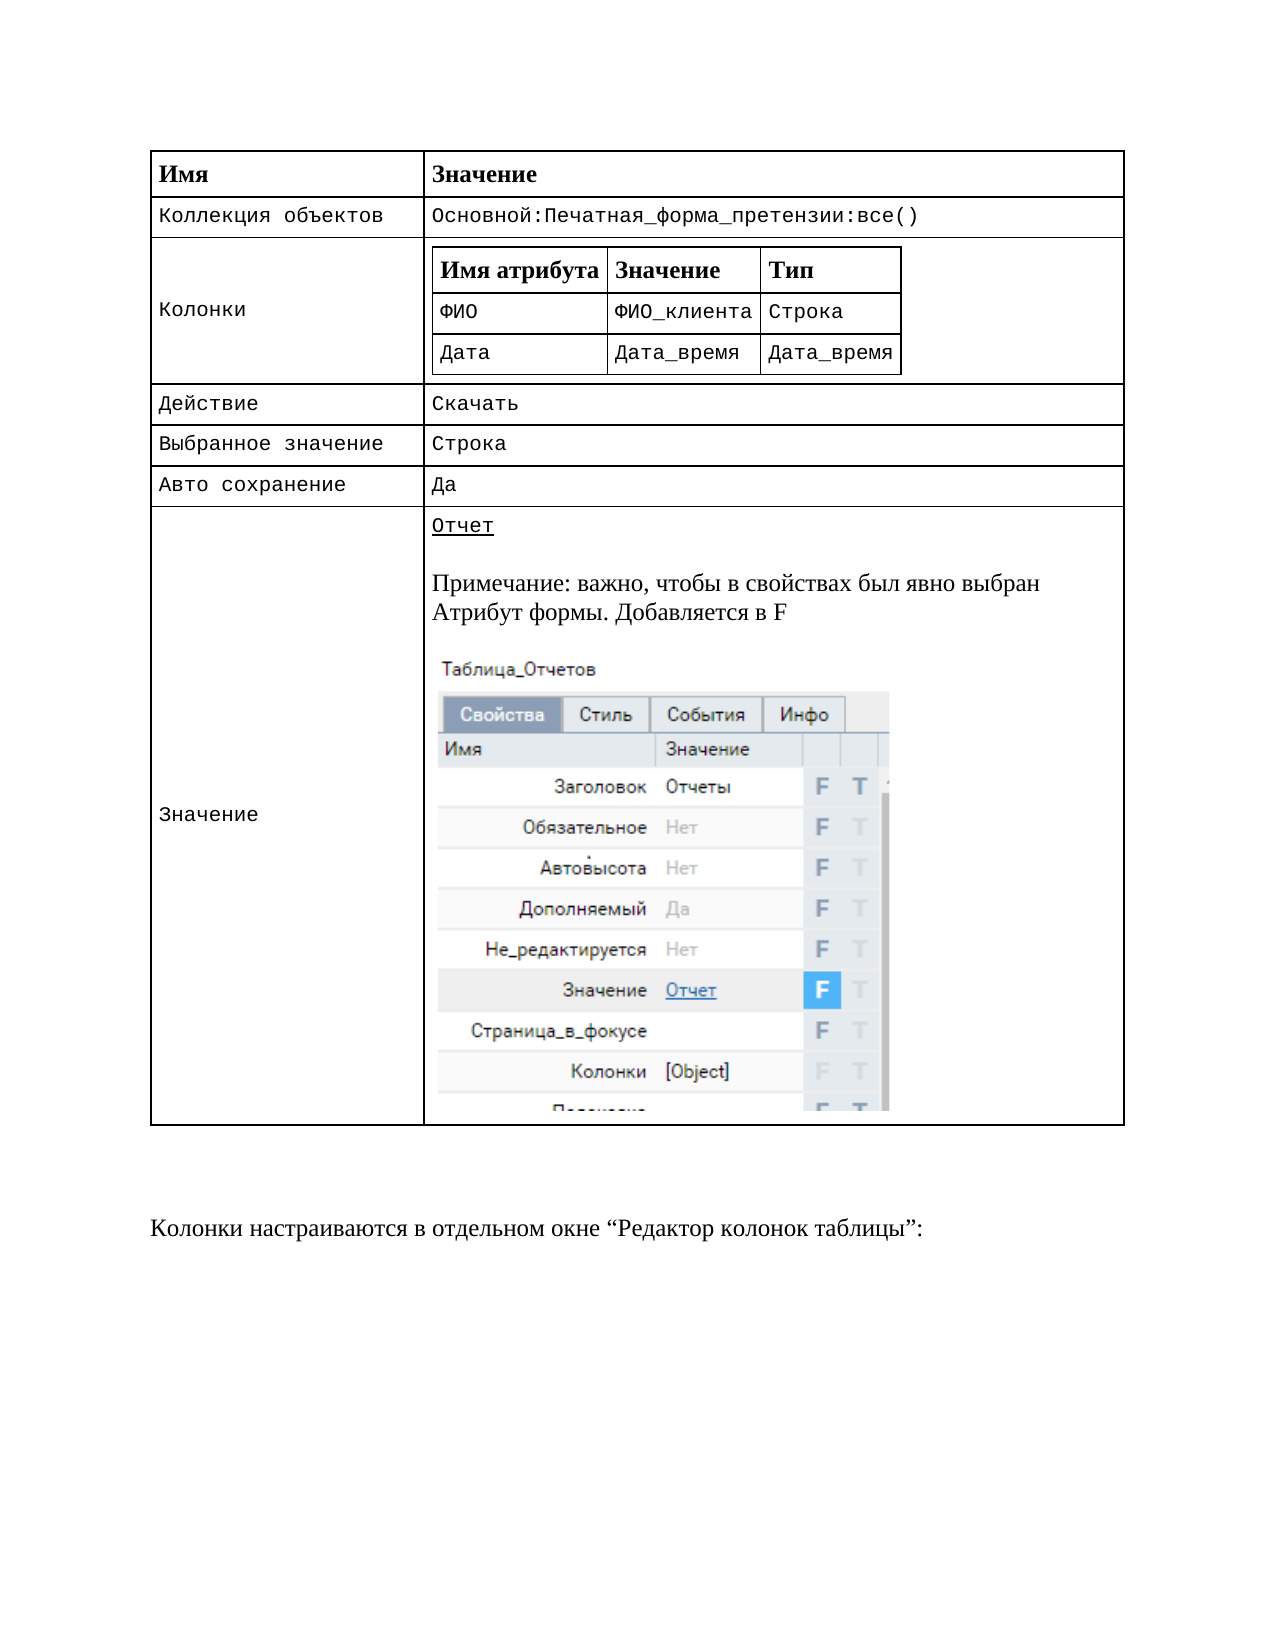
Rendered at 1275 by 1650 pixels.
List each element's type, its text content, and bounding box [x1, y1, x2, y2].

table_cell Действие [152, 385, 423, 424]
table_header Значение [425, 152, 1123, 196]
table_cell [425, 238, 1123, 383]
table_cell Значение [152, 507, 423, 1124]
table_cell Скачать [425, 385, 1123, 424]
table_cell Колонки [152, 238, 423, 383]
table_cell Выбранное значение [152, 426, 423, 465]
text Колонки настраиваются в отдельном окне “Редактор колонок таблицы”: [150, 1213, 1125, 1241]
table_cell Коллекция объектов [152, 198, 423, 237]
table_cell Авто сохранение [152, 467, 423, 506]
picture [437, 654, 890, 1111]
table_cell Основной:Печатная_форма_претензии:все() [425, 198, 1123, 237]
table_header Имя [152, 152, 423, 196]
table_cell Отчет Примечание: важно, чтобы в свойствах был явно выбран Атрибут формы. Добавляется в F [425, 507, 1123, 1124]
table_cell Да [425, 467, 1123, 506]
table_cell Строка [425, 426, 1123, 465]
